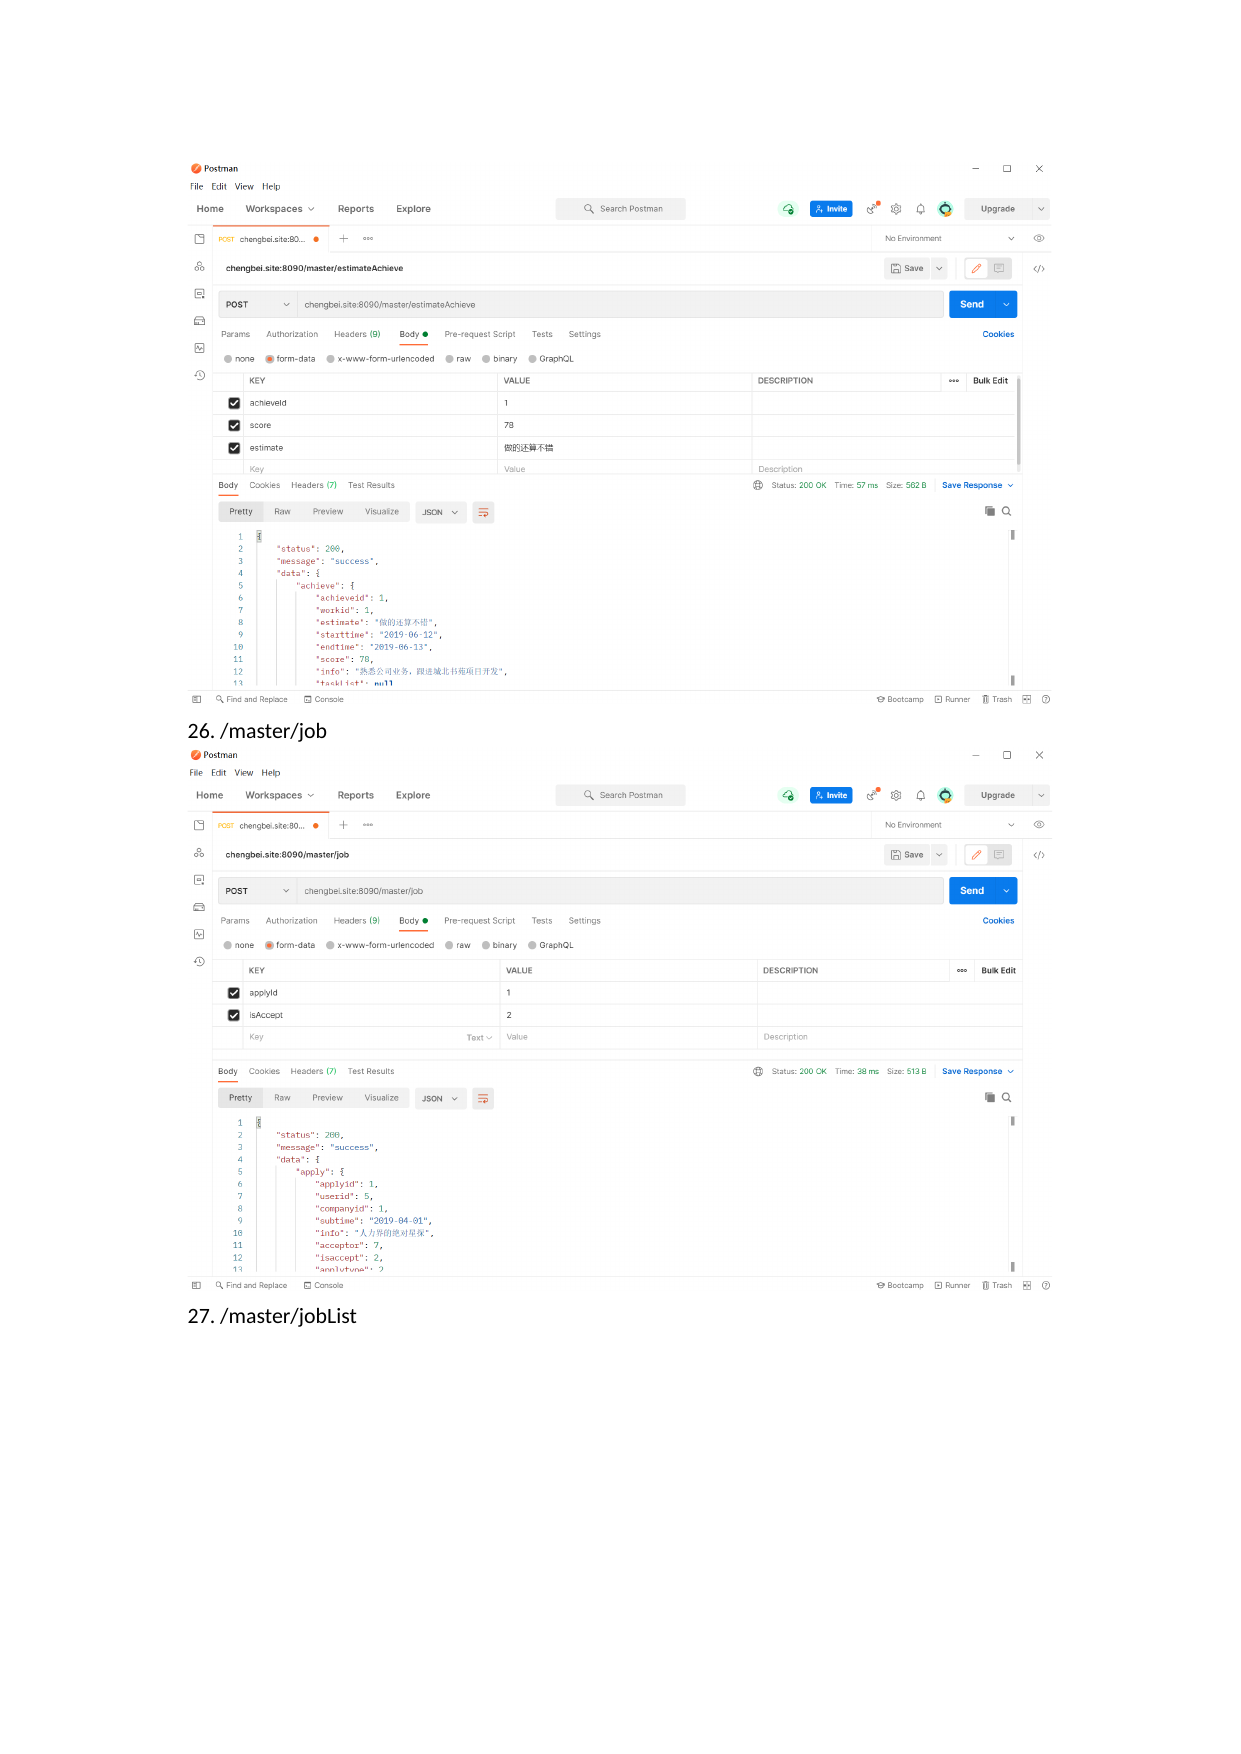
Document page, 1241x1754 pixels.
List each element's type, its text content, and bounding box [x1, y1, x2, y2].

list /master/jobList [187, 1299, 1053, 1332]
picture [187, 162, 1052, 704]
list /master/job [187, 714, 1053, 747]
picture [187, 747, 1053, 1291]
